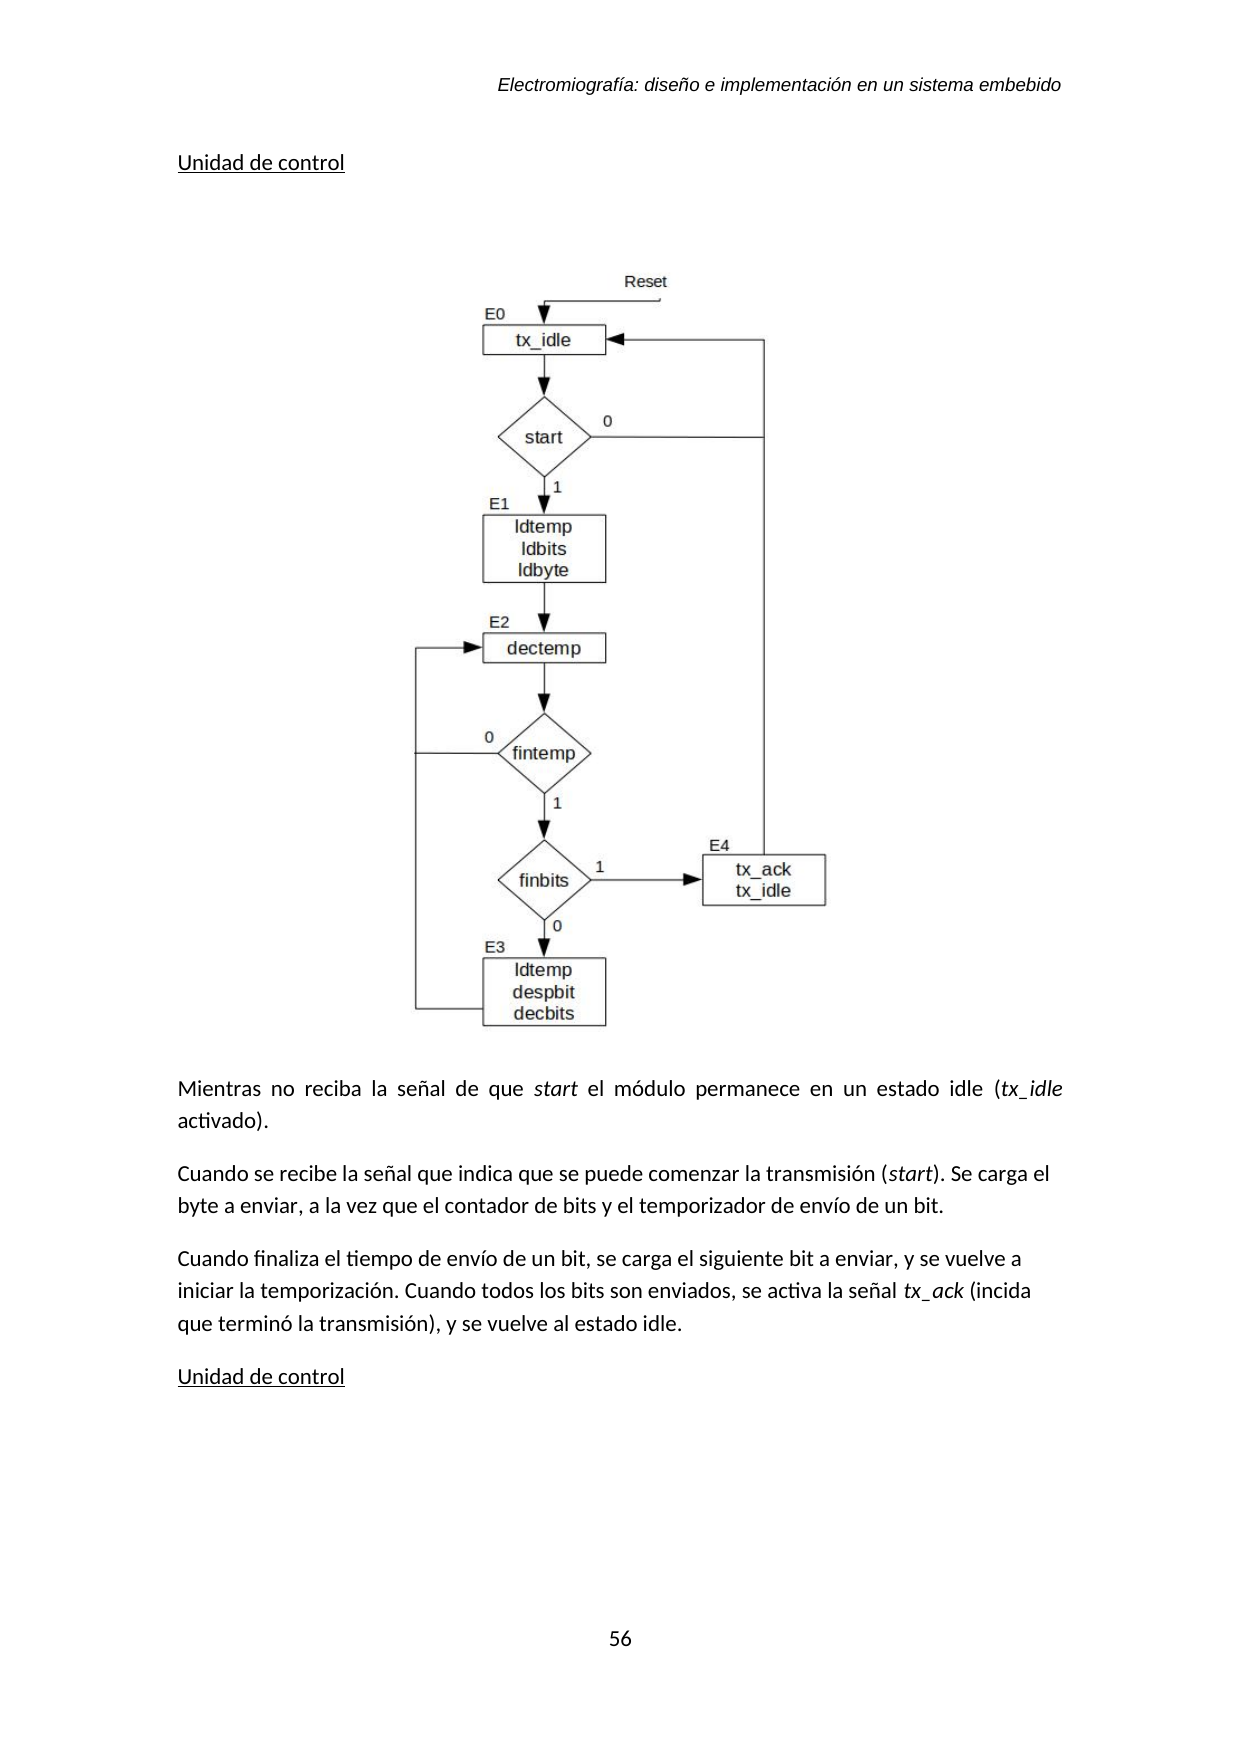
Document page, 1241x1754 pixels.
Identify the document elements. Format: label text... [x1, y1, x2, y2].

text Mientras no reciba la señal de que start el módulo permanece en un estado idle (tx_idle activado). [177, 1074, 1063, 1134]
text Cuando se recibe la señal que indica que se puede comenzar la transmisión (start). Se carga el byte a enviar, a la vez que el contador de bits y el temporizador de envío de un bit. [177, 1159, 1063, 1219]
text Unidad de control [177, 1362, 1063, 1390]
text Unidad de control [177, 148, 1063, 176]
text Cuando finaliza el tiempo de envío de un bit, se carga el siguiente bit a enviar, y se vuelve a iniciar la temporización. Cuando todos los bits son enviados, se activa la señal tx_ack (incida que terminó la transmisión), y se vuelve al estado idle. [177, 1244, 1063, 1337]
picture [381, 253, 860, 1049]
